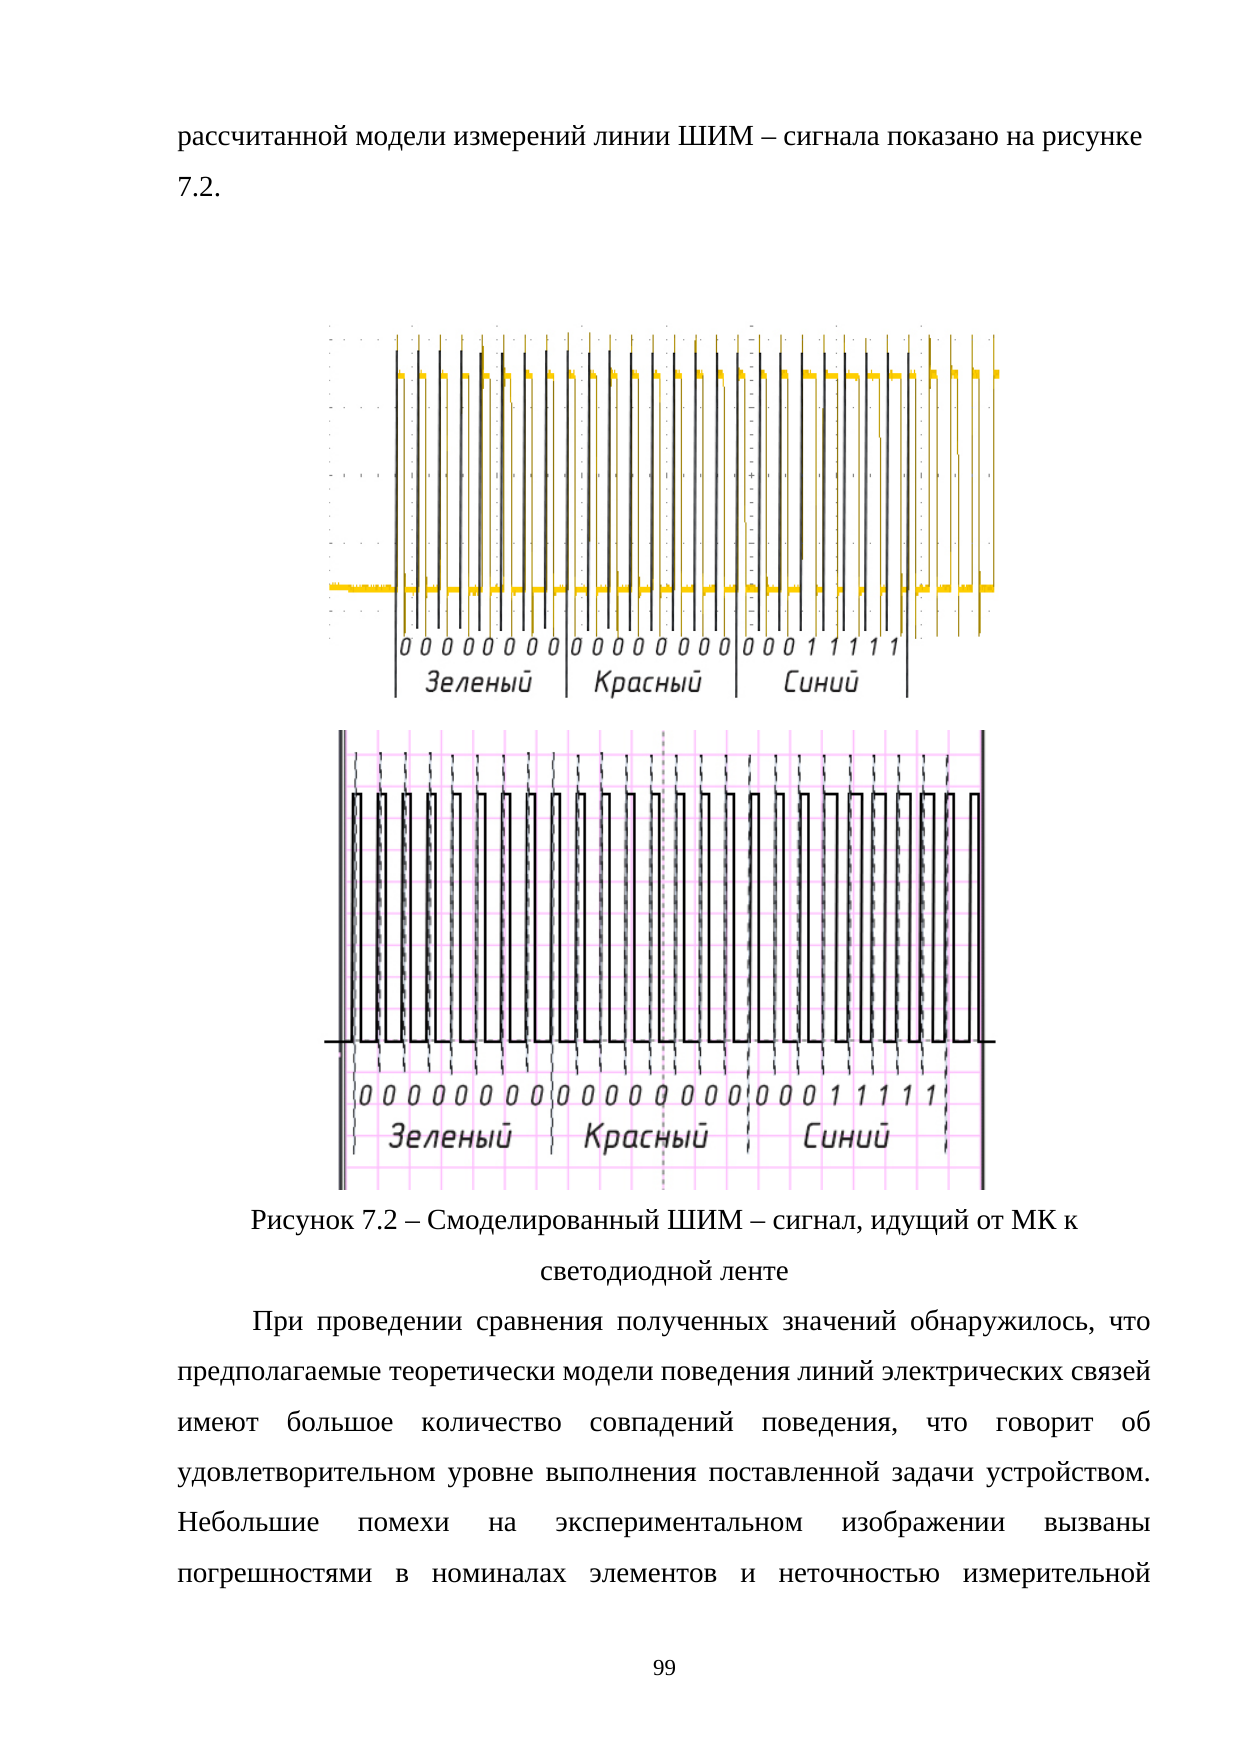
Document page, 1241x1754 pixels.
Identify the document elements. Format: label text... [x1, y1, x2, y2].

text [177, 1303, 1152, 1588]
text Рисунок 7.2 – Смоделированный ШИМ – сигнал, идущий от МК к светодиодной ленте [177, 1202, 1152, 1286]
picture [329, 320, 1000, 717]
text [177, 118, 1152, 202]
picture [276, 730, 1052, 1190]
